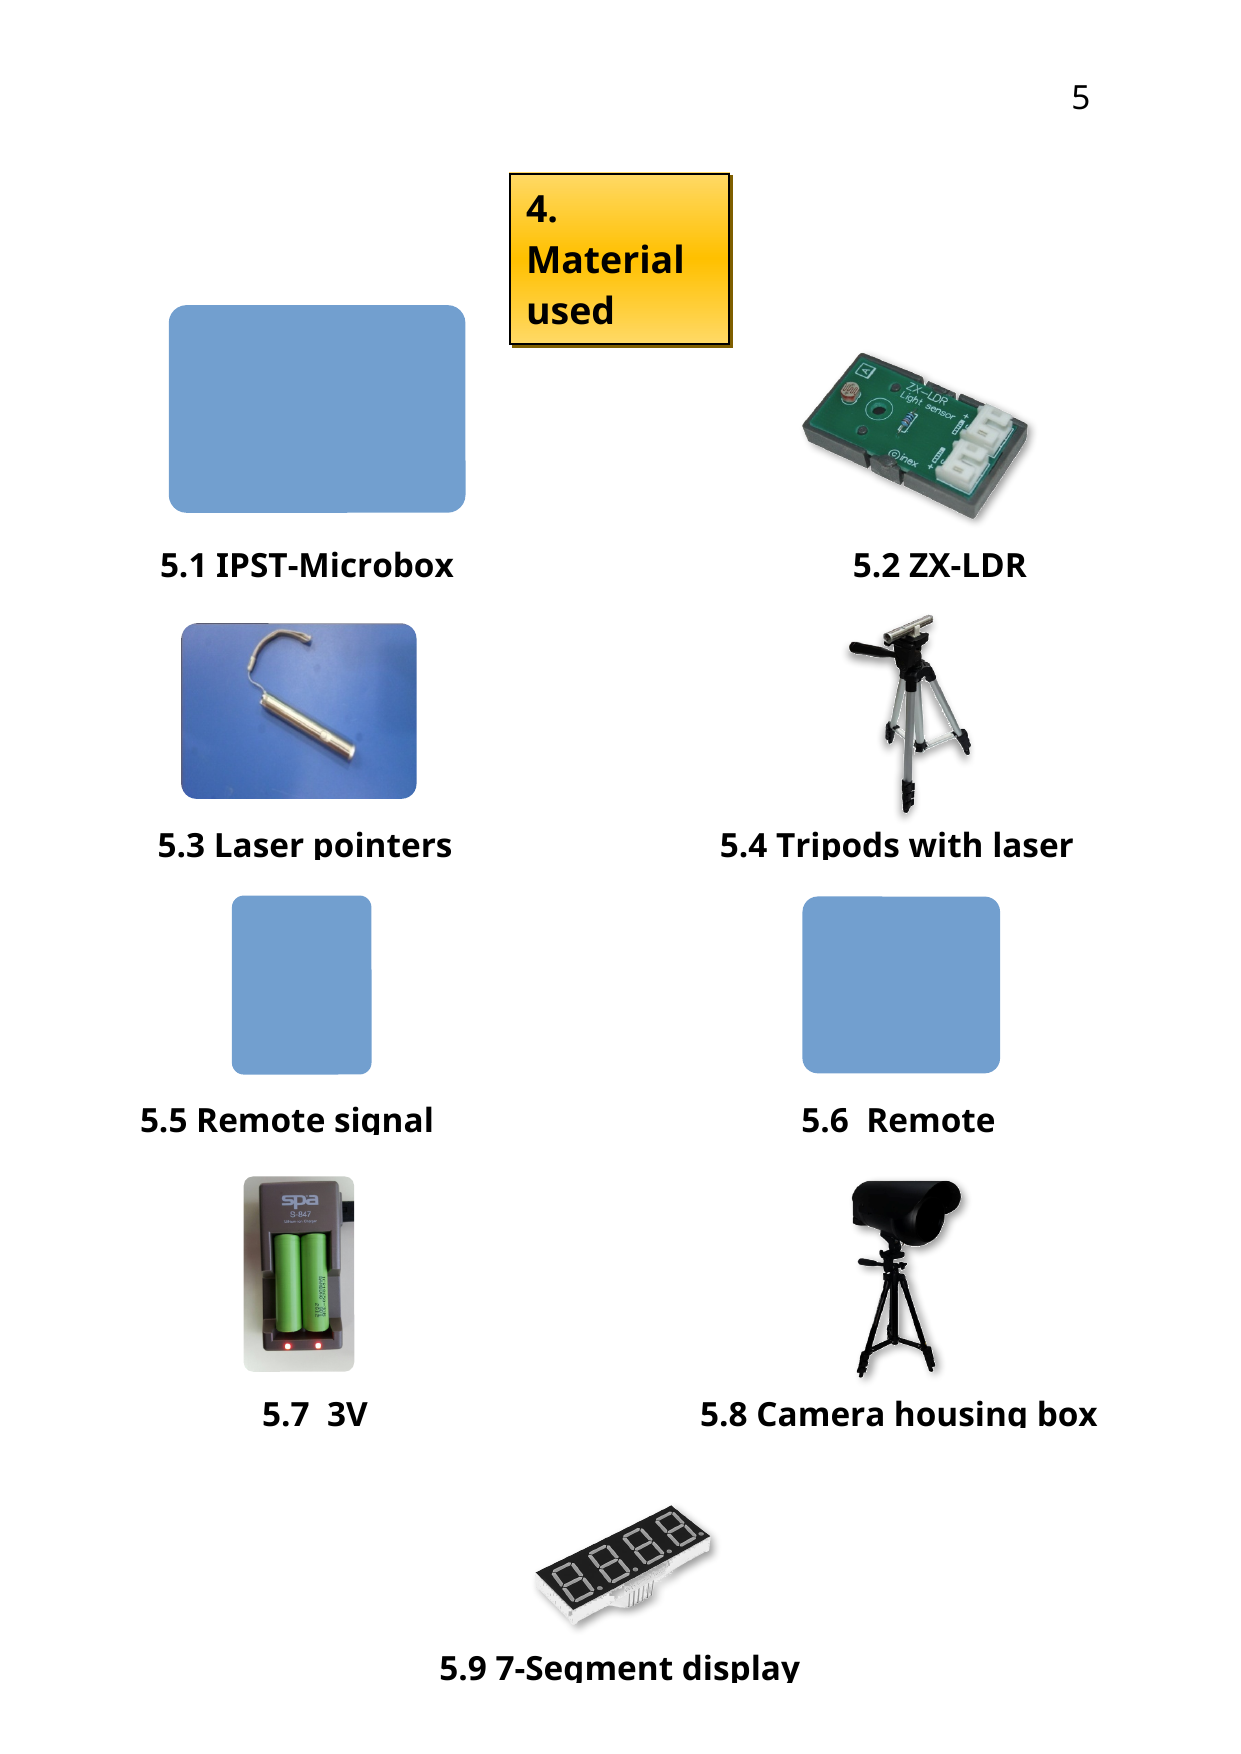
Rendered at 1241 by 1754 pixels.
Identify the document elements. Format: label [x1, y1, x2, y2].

picture [181, 623, 417, 799]
picture [528, 1475, 718, 1664]
picture [839, 1171, 969, 1386]
picture [835, 603, 981, 815]
picture [796, 348, 1036, 524]
picture [243, 1176, 355, 1372]
